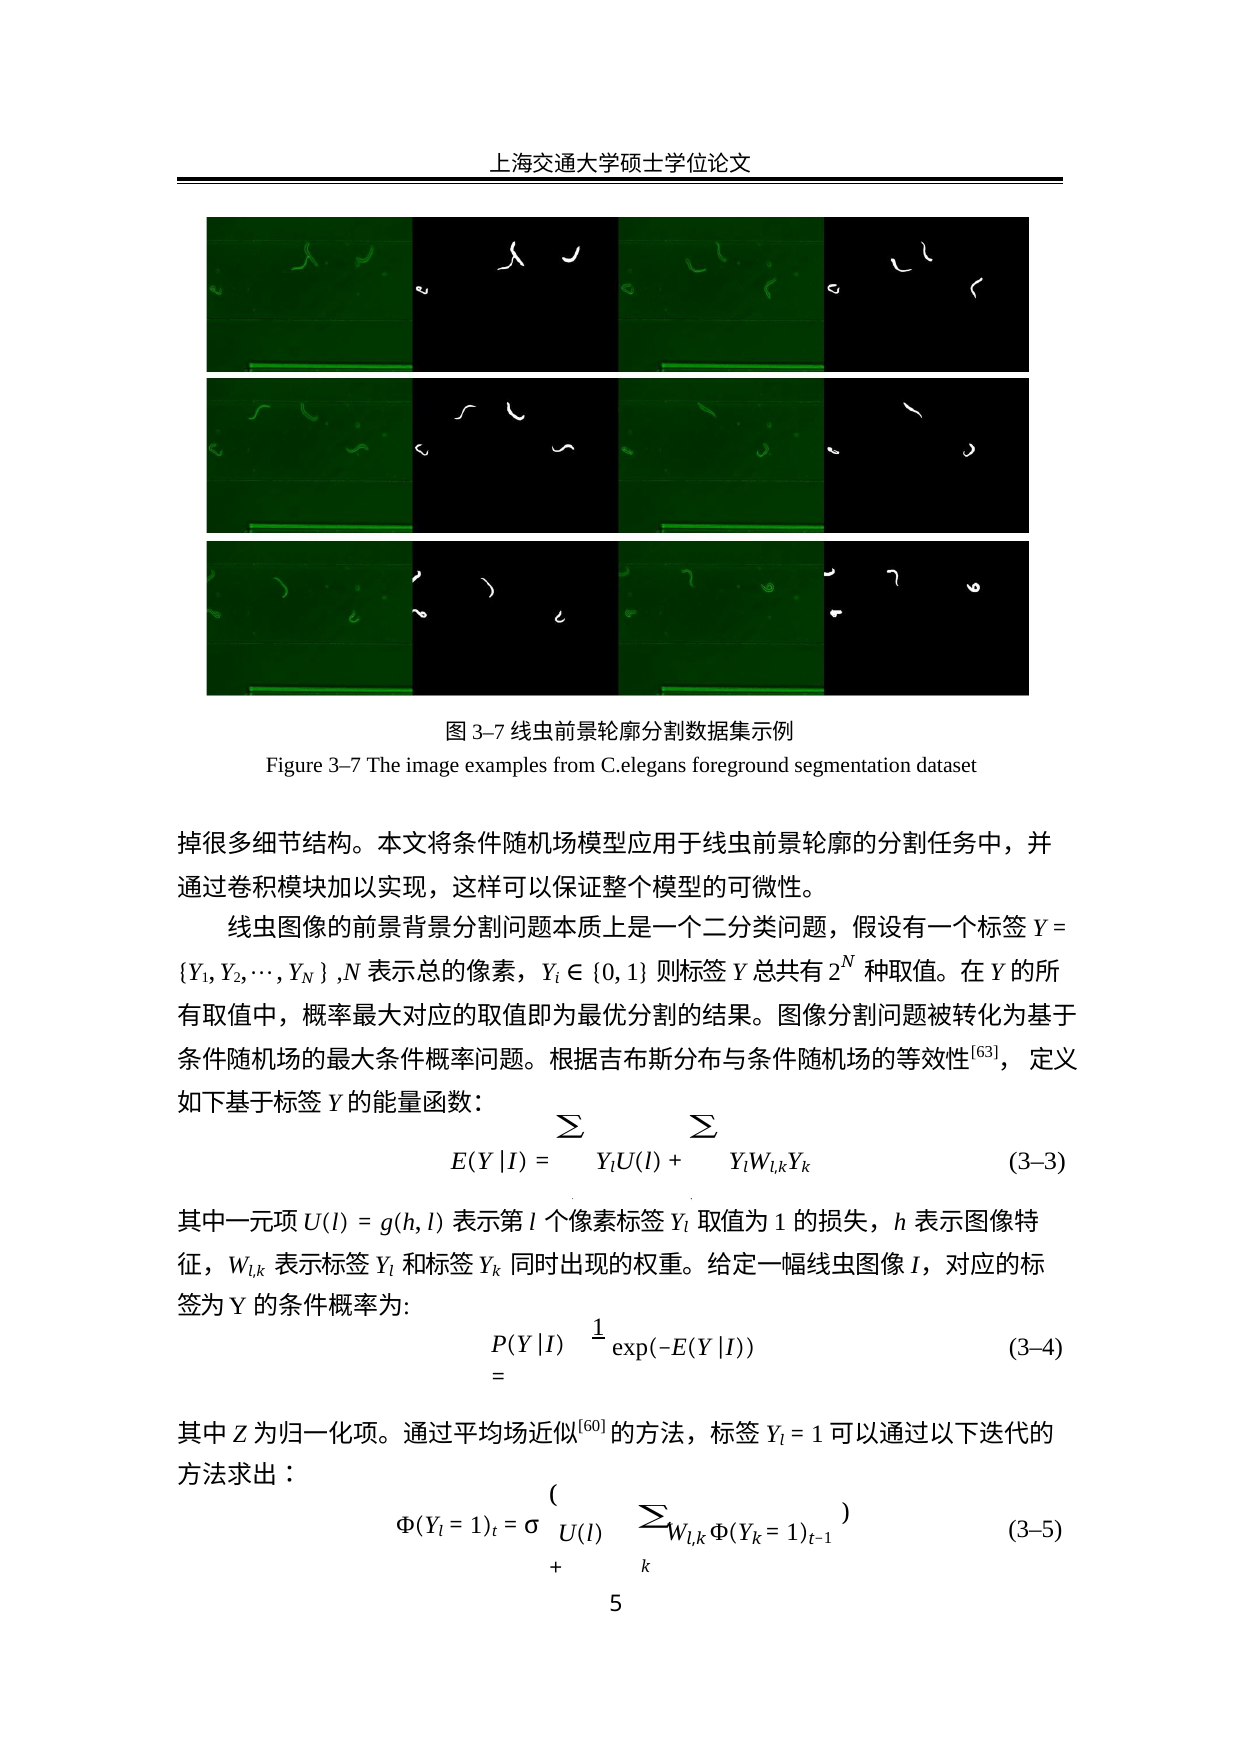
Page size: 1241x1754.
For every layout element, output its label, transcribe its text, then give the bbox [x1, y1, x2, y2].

text 签为 Y 的条件概率为: [177, 1289, 419, 1321]
text 图 3–7 线虫前景轮廓分割数据集示例 [445, 714, 1173, 746]
text Figure 3–7 The image examples from C.elegans foreground segmentation dataset [266, 752, 1173, 777]
text Φ(Yl = 1)t = σ [396, 1507, 546, 1541]
text 其中一元项 U(l) = g(h, l) 表示第 l 个像素标签 Yl 取值为 1 的损失，h 表示图像特征，Wl,k 表示标签 Yl 和标签 Yk 同时出现的权重。给定一幅线虫图像 I，对应的标 [177, 1201, 1063, 1281]
text 方法求出： [177, 1457, 306, 1491]
text (3–5) [1008, 1514, 1173, 1542]
text 1 exp(−E(Y |I)) (3–4) [592, 1312, 1173, 1361]
text E(Y |I) = ∑ YlU(l) + ∑ YlWl,kYk (3–3) [451, 1127, 1173, 1180]
text 线虫图像的前景背景分割问题本质上是一个二分类问题，假设有一个标签Y = [227, 911, 1173, 943]
text (U(l) + [548, 1477, 623, 1583]
text 其中 Z 为归一化项。通过平均场近似[60] 的方法，标签 Yl = 1 可以通过以下迭代的 [177, 1413, 1173, 1450]
text 掉很多细节结构。本文将条件随机场模型应用于线虫前景轮廓的分割任务中，并通过卷积模块加以实现，这样可以保证整个模型的可微性。 [177, 823, 1063, 903]
text P(Y |I) = [491, 1329, 580, 1392]
text {Y1, Y2, · · · , YN } ,N 表示总的像素，Yi ∈ {0, 1} 则标签 Y 总共有 2N 种取值。在 Y 的所有取值中，概率最大对应的取值即为最优分割的结果。图像分割问题被转化为基于条件随机场的最大条件概率问题。根据吉布斯分布与条件随机场的等效性[63]， 定义如下基于标签 Y 的能量函数： [177, 950, 1079, 1119]
text k [641, 1554, 845, 1577]
picture [206, 217, 1029, 696]
text Wl,k Φ(Yk = 1)t−1 [665, 1513, 845, 1549]
